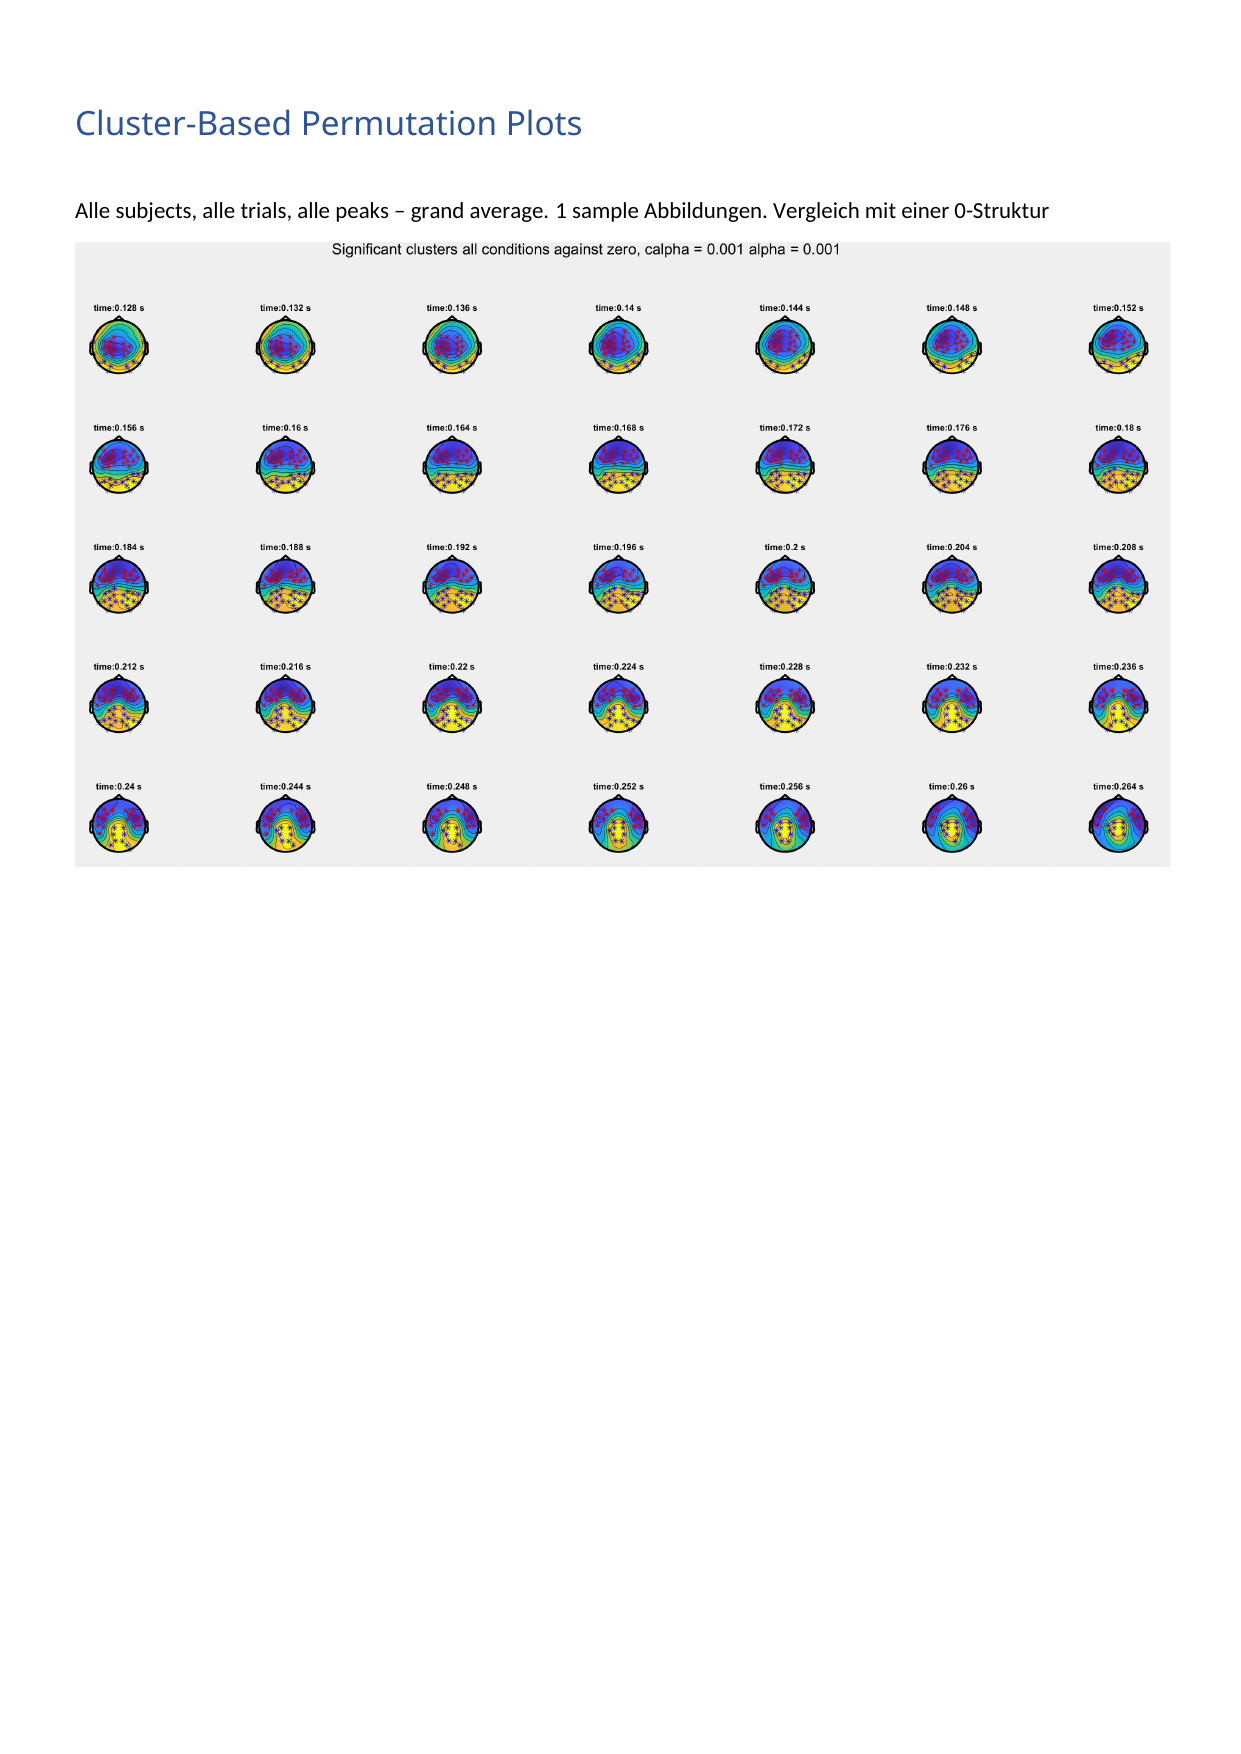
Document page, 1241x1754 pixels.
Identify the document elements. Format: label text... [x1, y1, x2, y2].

picture [75, 242, 1171, 867]
subtitle Cluster-Based Permutation Plots [75, 100, 1165, 145]
text Alle subjects, alle trials, alle peaks – grand average. 1 sample Abbildungen. Vergleich mit einer 0-Struktur [75, 196, 1165, 224]
